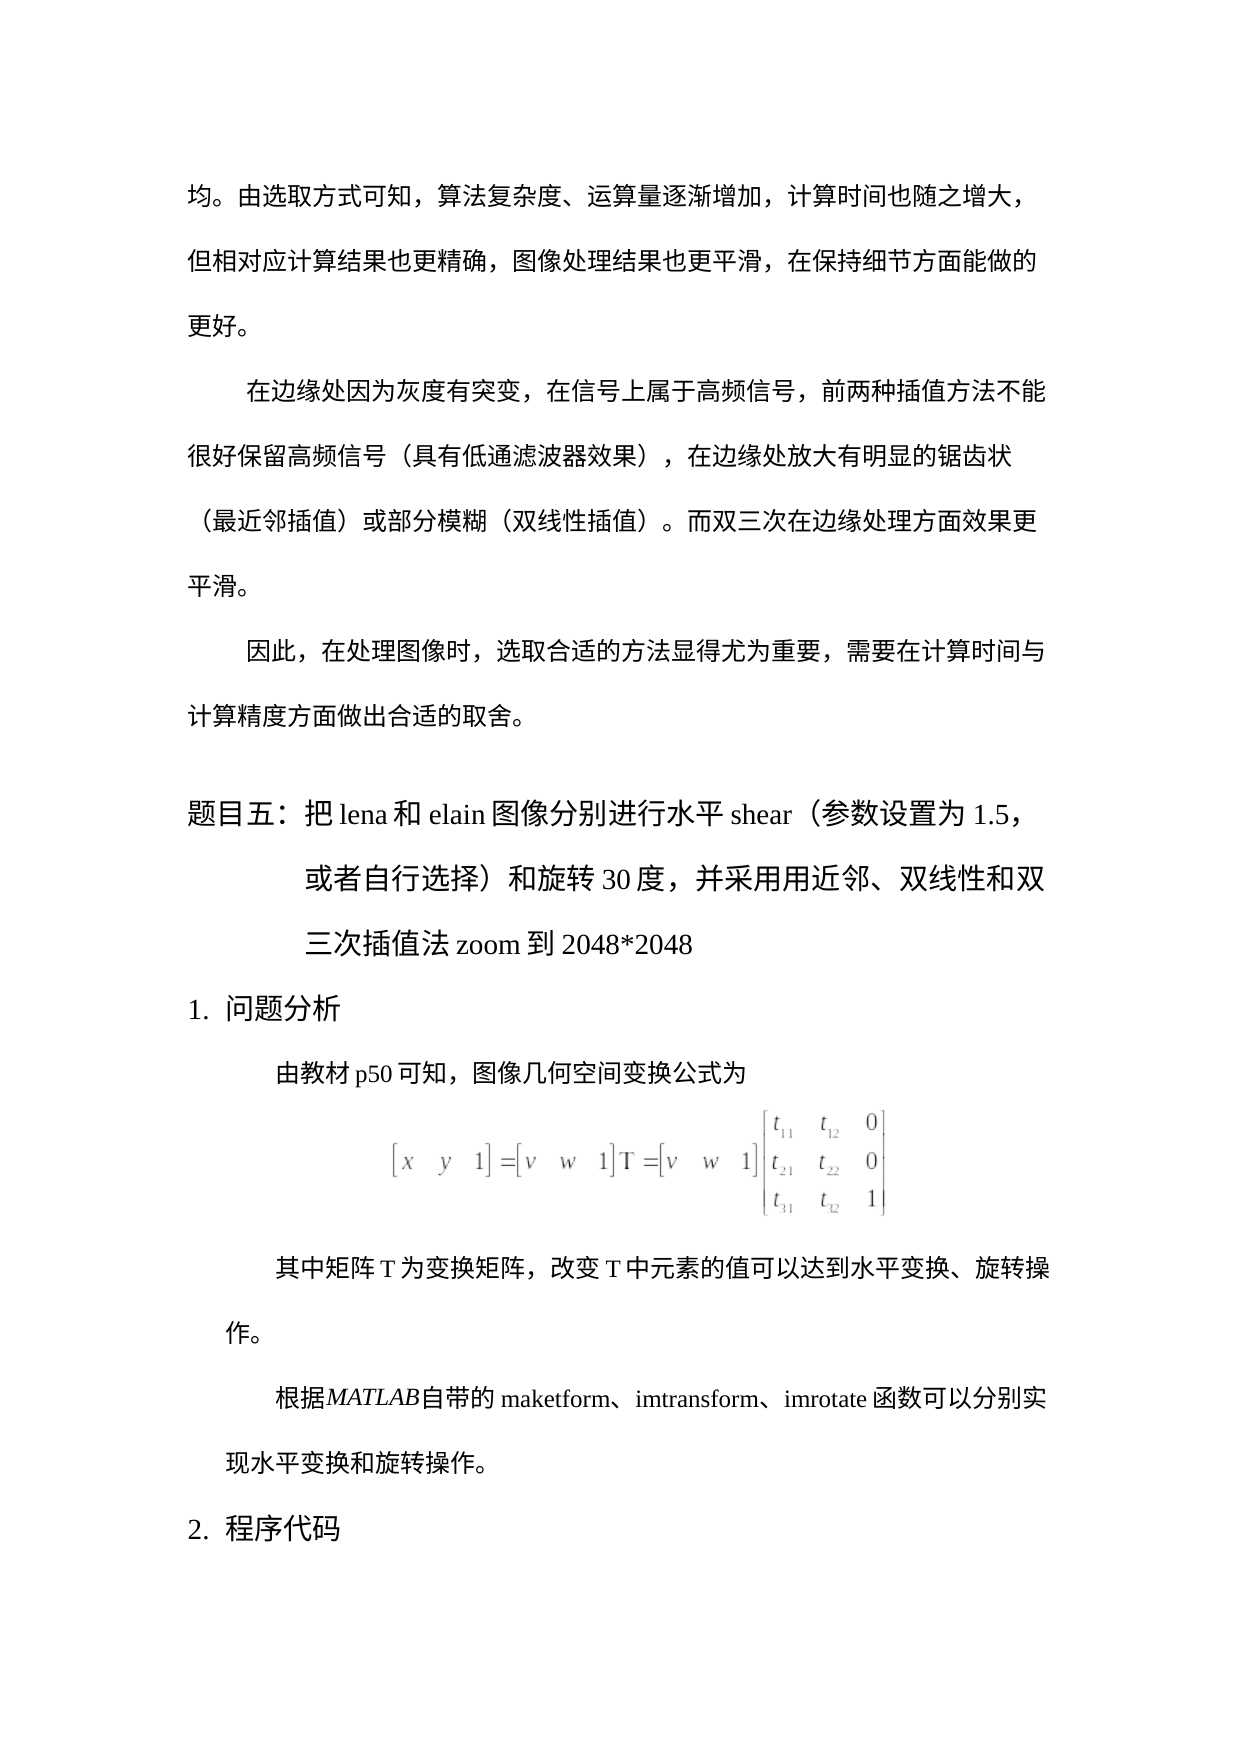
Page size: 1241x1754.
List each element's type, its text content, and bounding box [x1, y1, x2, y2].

text 其中矩阵T为变换矩阵，改变T中元素的值可以达到水平变换、旋转操作。 [225, 1234, 1053, 1364]
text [187, 162, 1053, 357]
text 在边缘处因为灰度有突变，在信号上属于高频信号，前两种插值方法不能很好保留高频信号（具有低通滤波器效果），在边缘处放大有明显的锯齿状（最近邻插值）或部分模糊（双线性插值）。而双三次在边缘处理方面效果更平滑。 [187, 357, 1053, 617]
text 题目五：把lena和elain图像分别进行水平shear（参数设置为1.5，或者自行选择）和旋转30度，并采用用近邻、双线性和双三次插值法zoom到2048*2048 [187, 779, 1053, 974]
list 程序代码 [187, 1494, 1053, 1559]
text 因此，在处理图像时，选取合适的方法显得尤为重要，需要在计算时间与计算精度方面做出合适的取舍。 [187, 617, 1053, 747]
list 问题分析 [187, 974, 1053, 1039]
text 根据自带的maketform、imtransform、imrotate函数可以分别实现水平变换和旋转操作。 [225, 1364, 1053, 1494]
text 由教材p50可知，图像几何空间变换公式为 [225, 1039, 1053, 1104]
